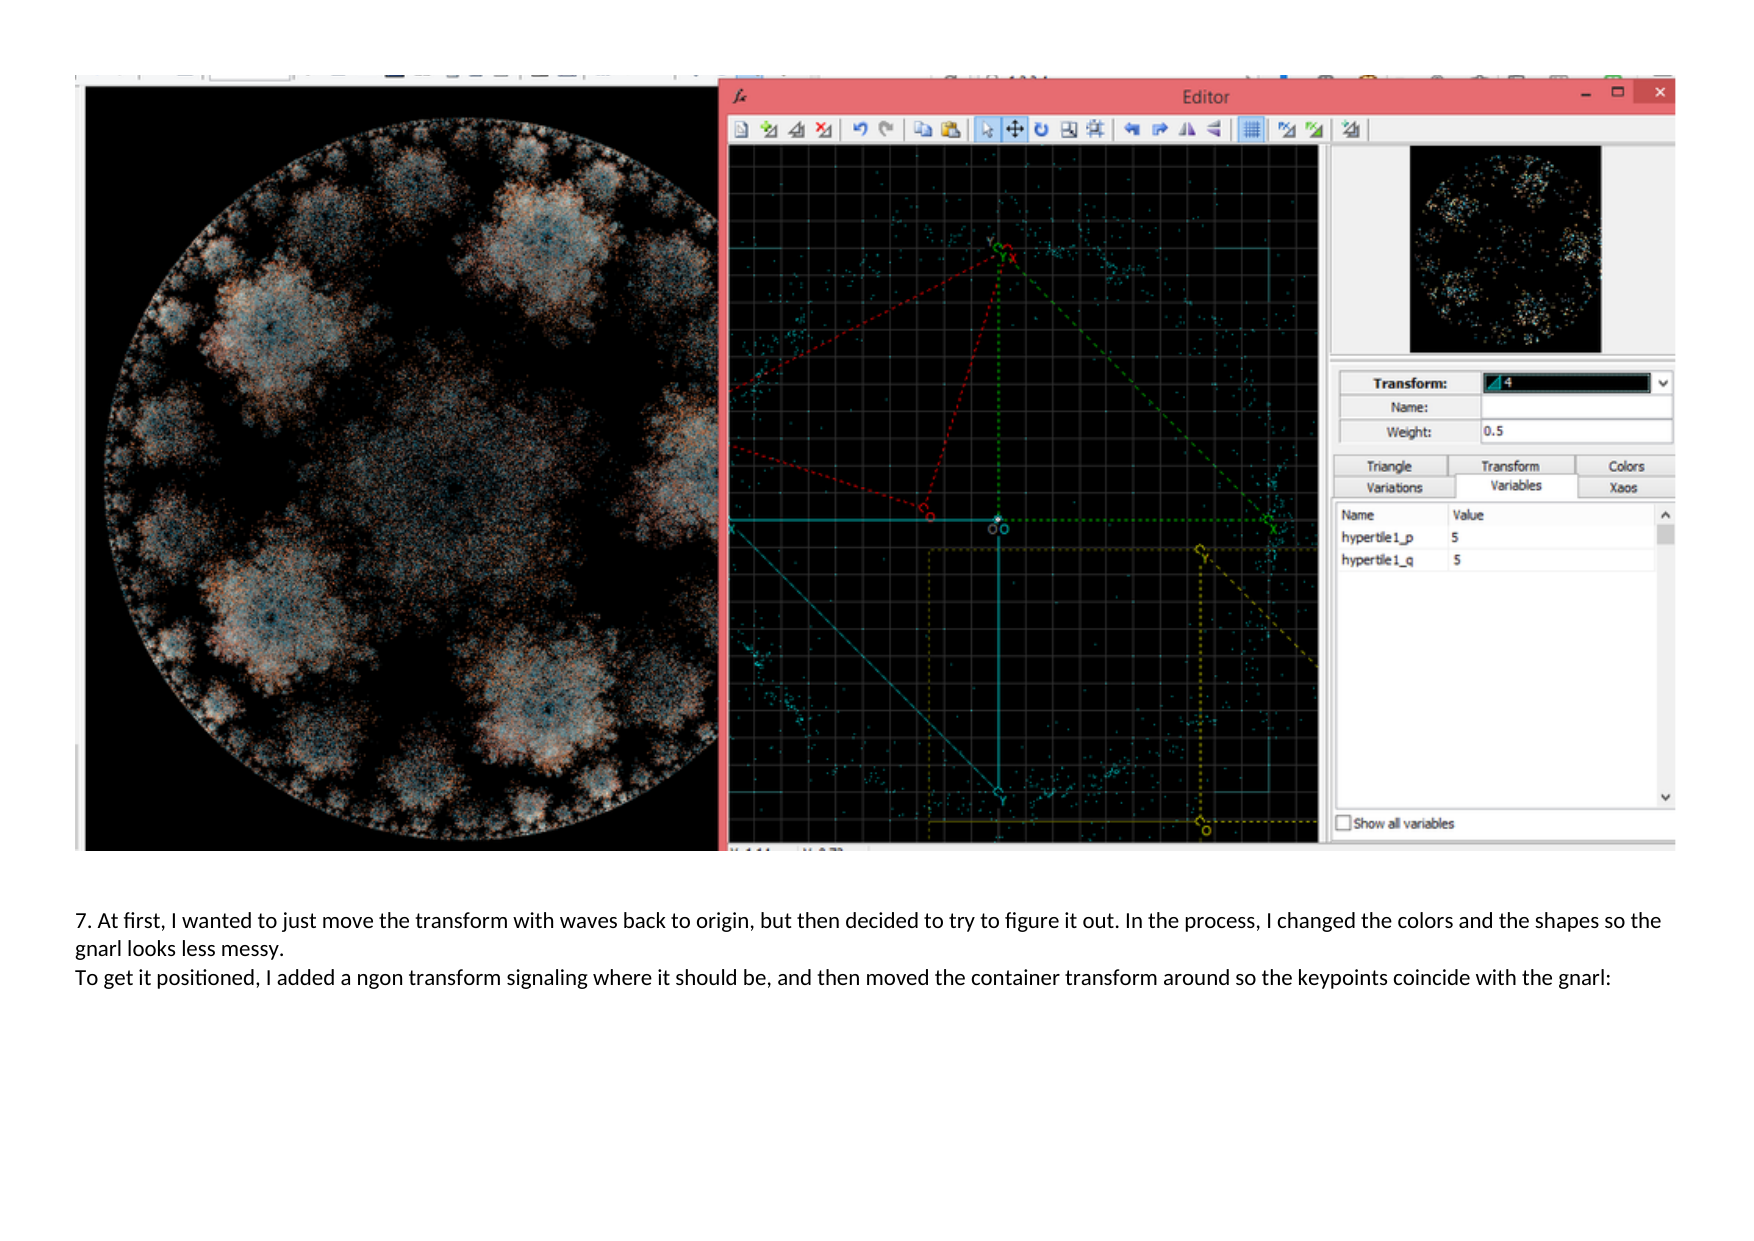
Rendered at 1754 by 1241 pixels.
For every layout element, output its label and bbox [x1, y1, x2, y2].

text [75, 75, 1679, 1019]
picture [75, 75, 1676, 851]
